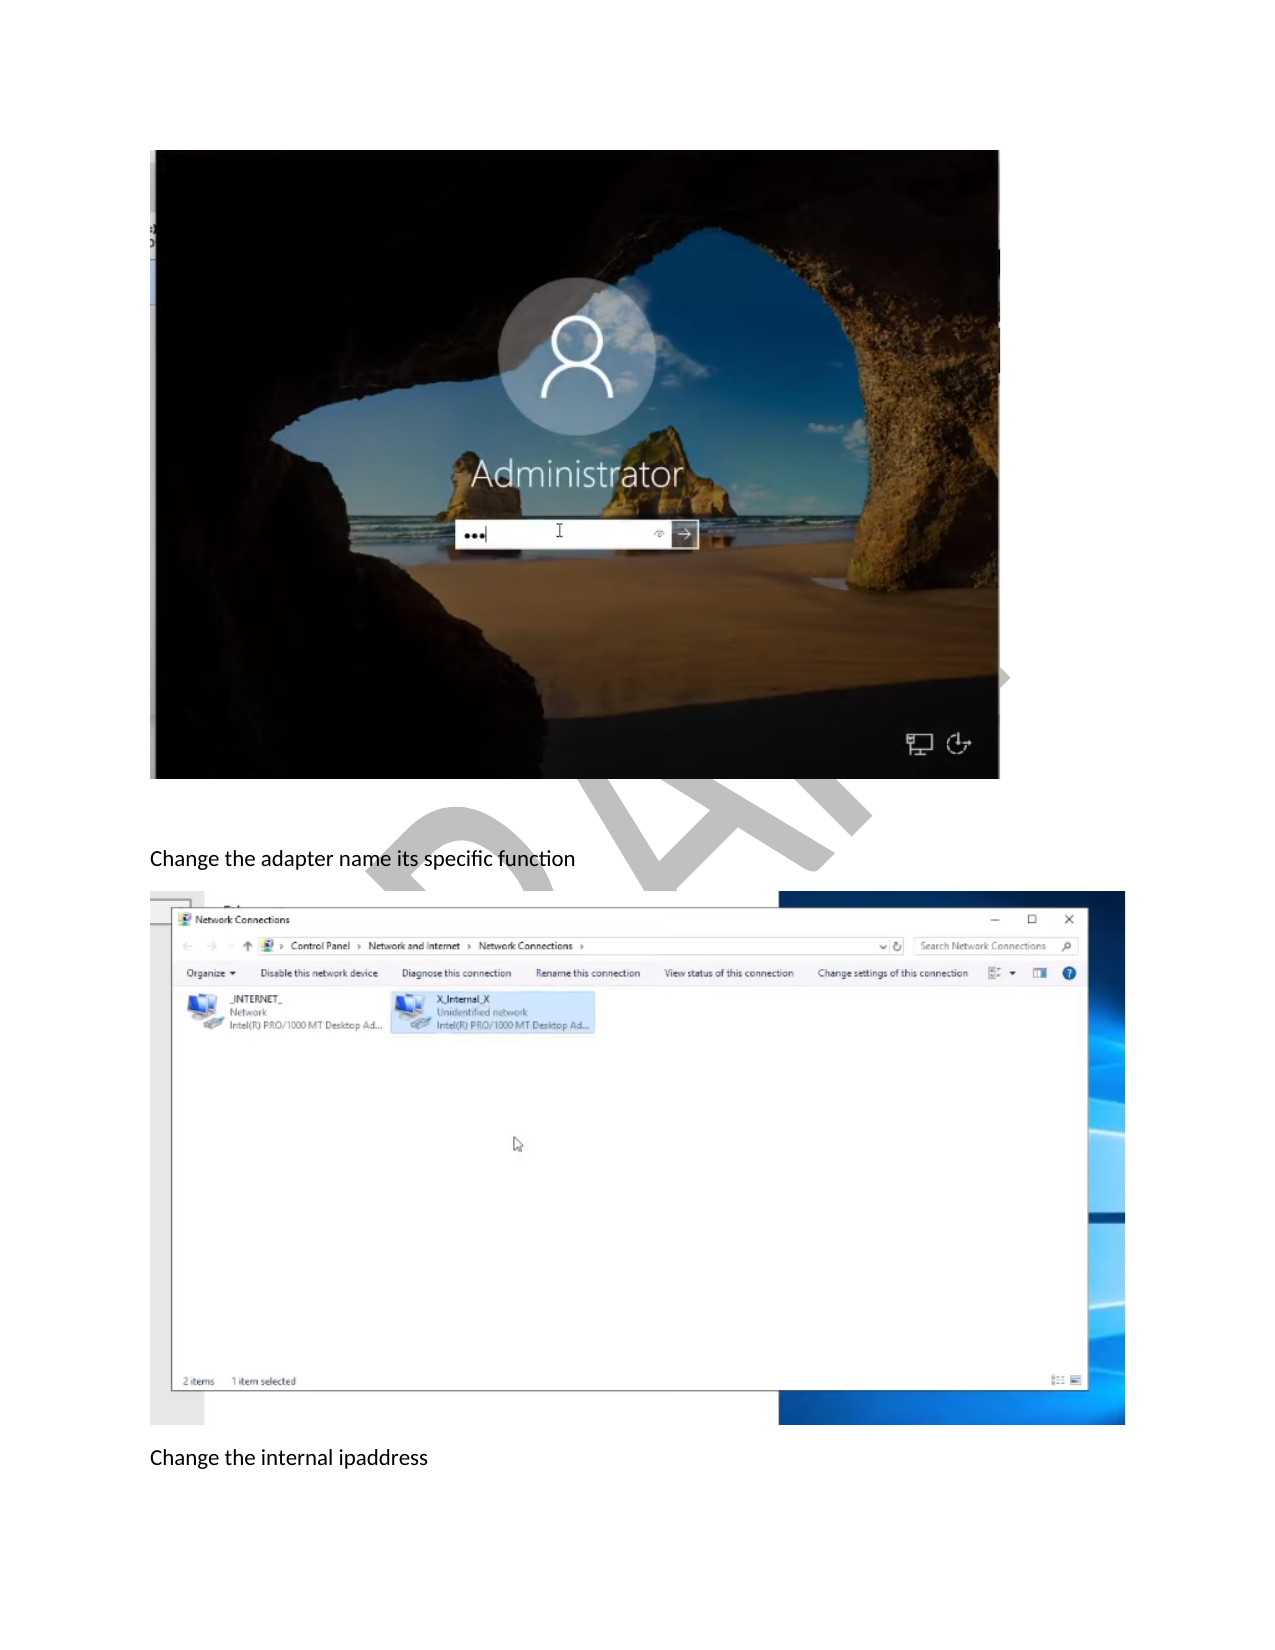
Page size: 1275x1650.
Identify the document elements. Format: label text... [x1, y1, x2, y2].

text Change the internal ipaddress [150, 1443, 1125, 1471]
picture [1115, 1043, 1125, 1050]
picture [150, 150, 1001, 779]
text Change the adapter name its specific function [150, 844, 1125, 873]
picture [150, 891, 1125, 1425]
